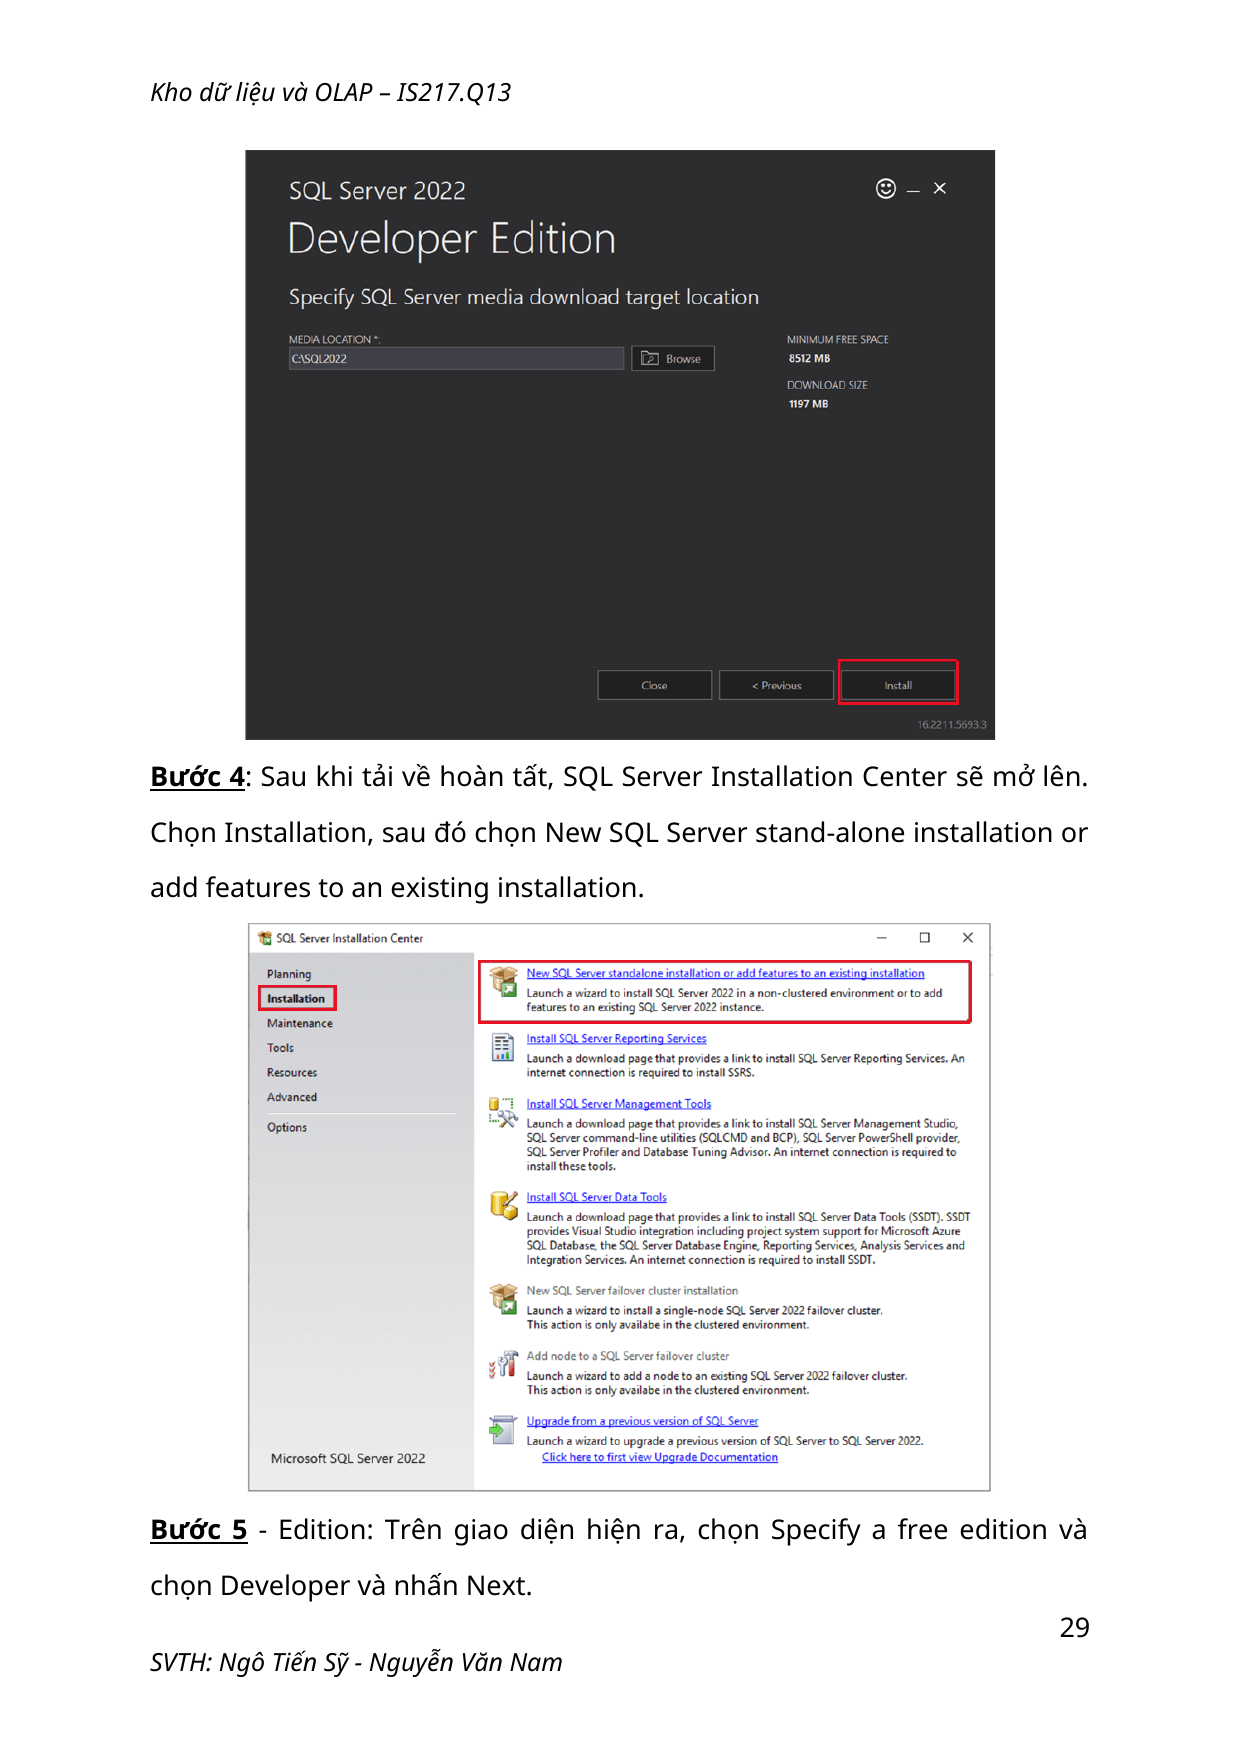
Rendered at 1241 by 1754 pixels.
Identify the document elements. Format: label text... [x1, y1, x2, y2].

picture [245, 150, 995, 740]
text Bước 4: Sau khi tải về hoàn tất, SQL Server Installation Center sẽ mở lên. Chọn Installation, sau đó chọn New SQL Server stand-alone installation or add features to an existing installation. [150, 758, 1090, 905]
picture [247, 923, 993, 1493]
text Bước 5 - Edition: Trên giao diện hiện ra, chọn Specify a free edition và chọn Developer và nhấn Next. [150, 1511, 1090, 1603]
